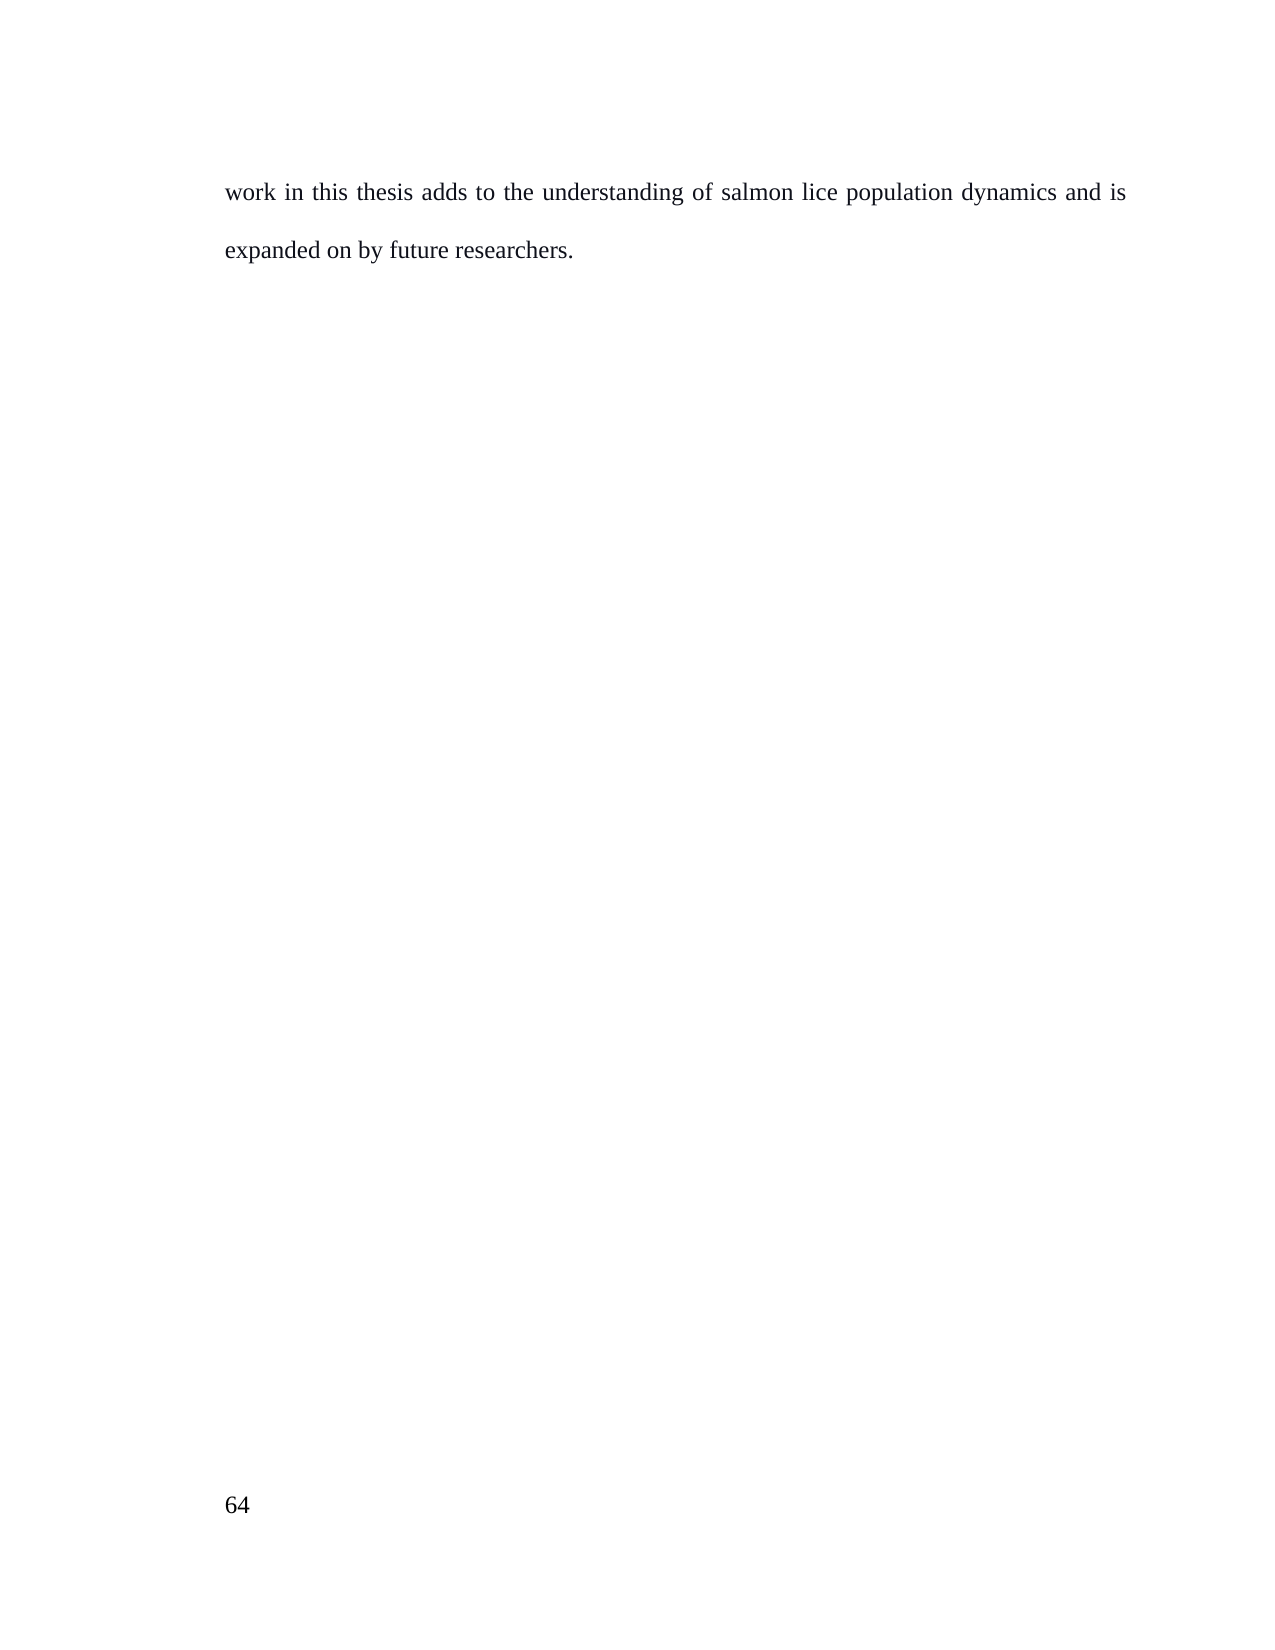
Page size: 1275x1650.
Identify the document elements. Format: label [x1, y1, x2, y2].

text [224, 177, 1127, 263]
